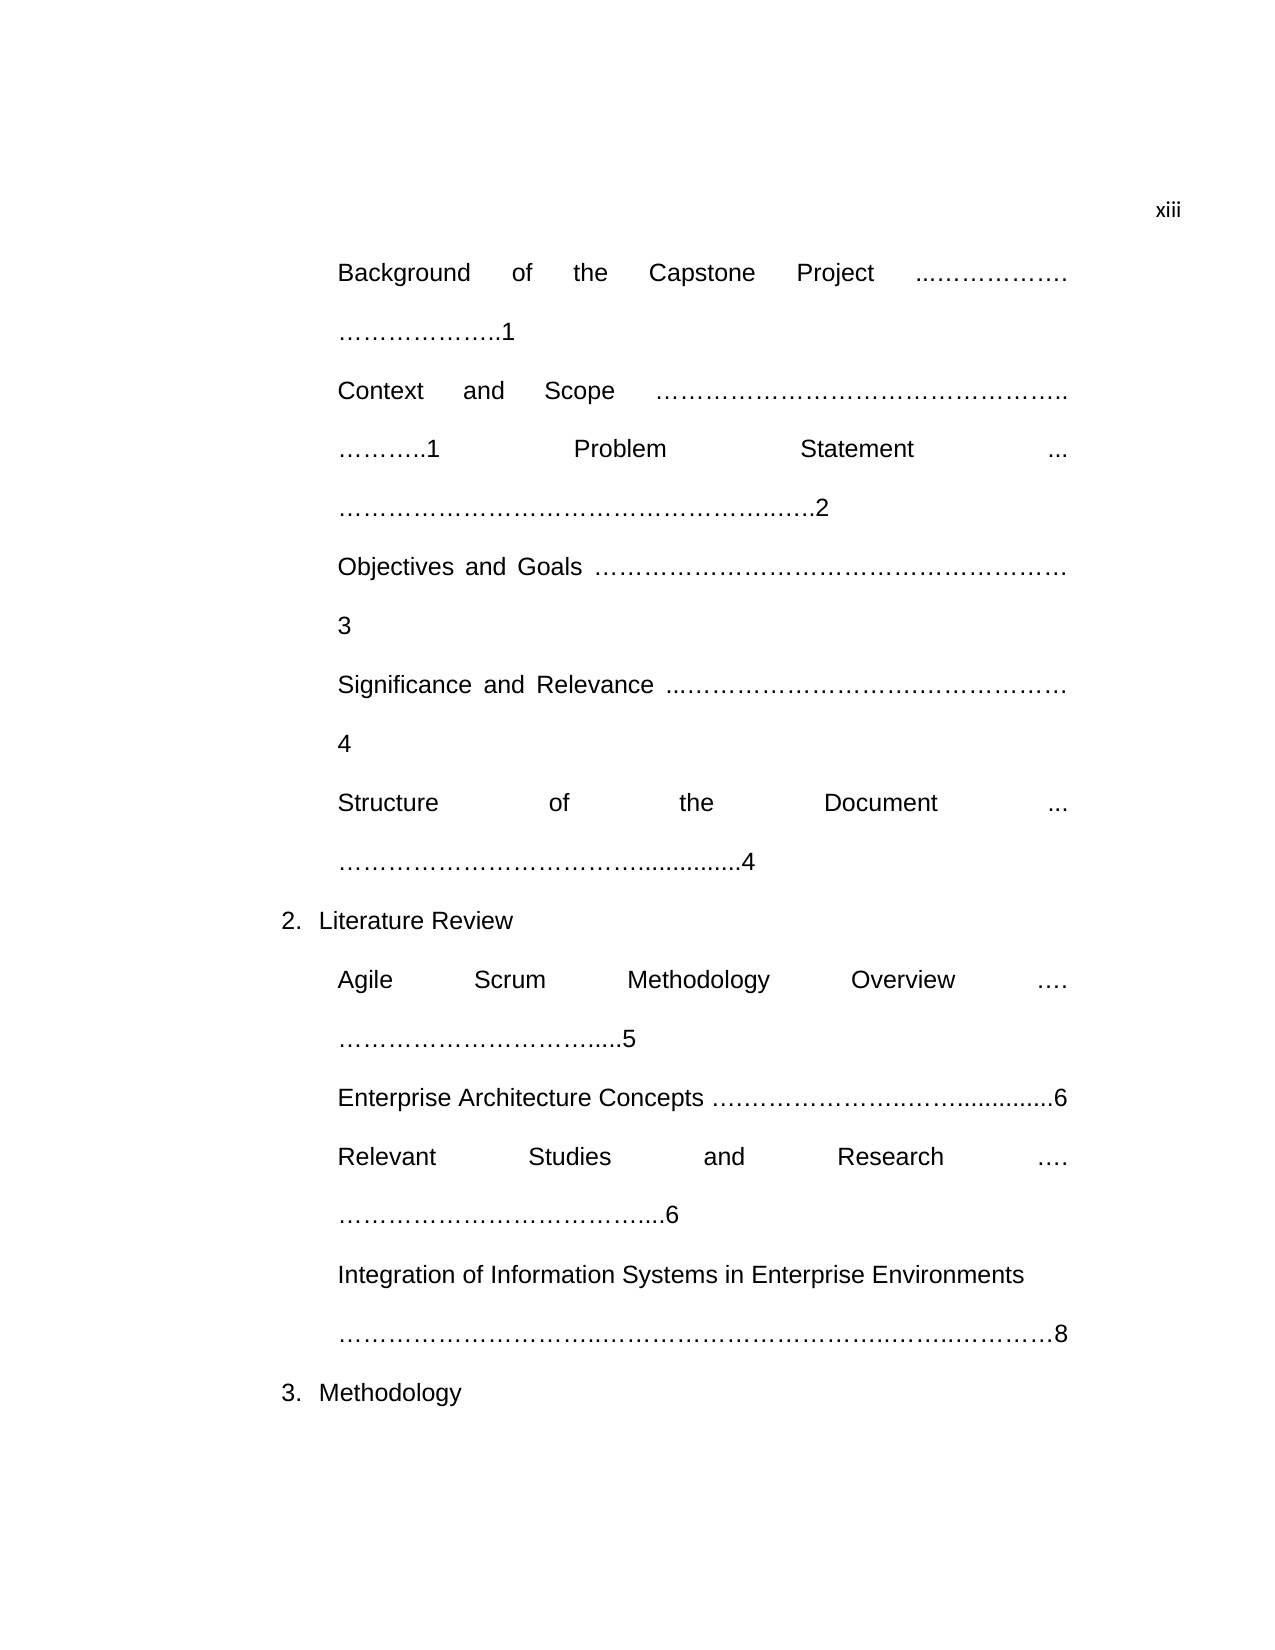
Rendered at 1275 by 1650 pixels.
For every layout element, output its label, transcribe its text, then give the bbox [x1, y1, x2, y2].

text Context and Scope …………………………………………..………..1 Problem Statement ...……………………………………………..…..2 [337, 376, 1069, 522]
text Background of the Capstone Project ...…………….………………..1 [337, 258, 1069, 345]
list Methodology [281, 1378, 1069, 1407]
text Relevant Studies and Research ….………………………………....6 [337, 1142, 1069, 1229]
text Structure of the Document ...………………………………...............4 [337, 788, 1069, 875]
text Significance and Relevance ...……………………….………………4 [337, 670, 1069, 757]
text Objectives and Goals …………………………………………………3 [337, 552, 1069, 640]
text …………………………..……………………………..……..…………8 [337, 1319, 1069, 1348]
text Agile Scrum Methodology Overview ….………………………….....5 [337, 965, 1069, 1052]
list Literature Review [281, 906, 1069, 934]
text Enterprise Architecture Concepts ….………………..……..............6 [337, 1083, 1069, 1111]
text Integration of Information Systems in Enterprise Environments [337, 1260, 1069, 1288]
